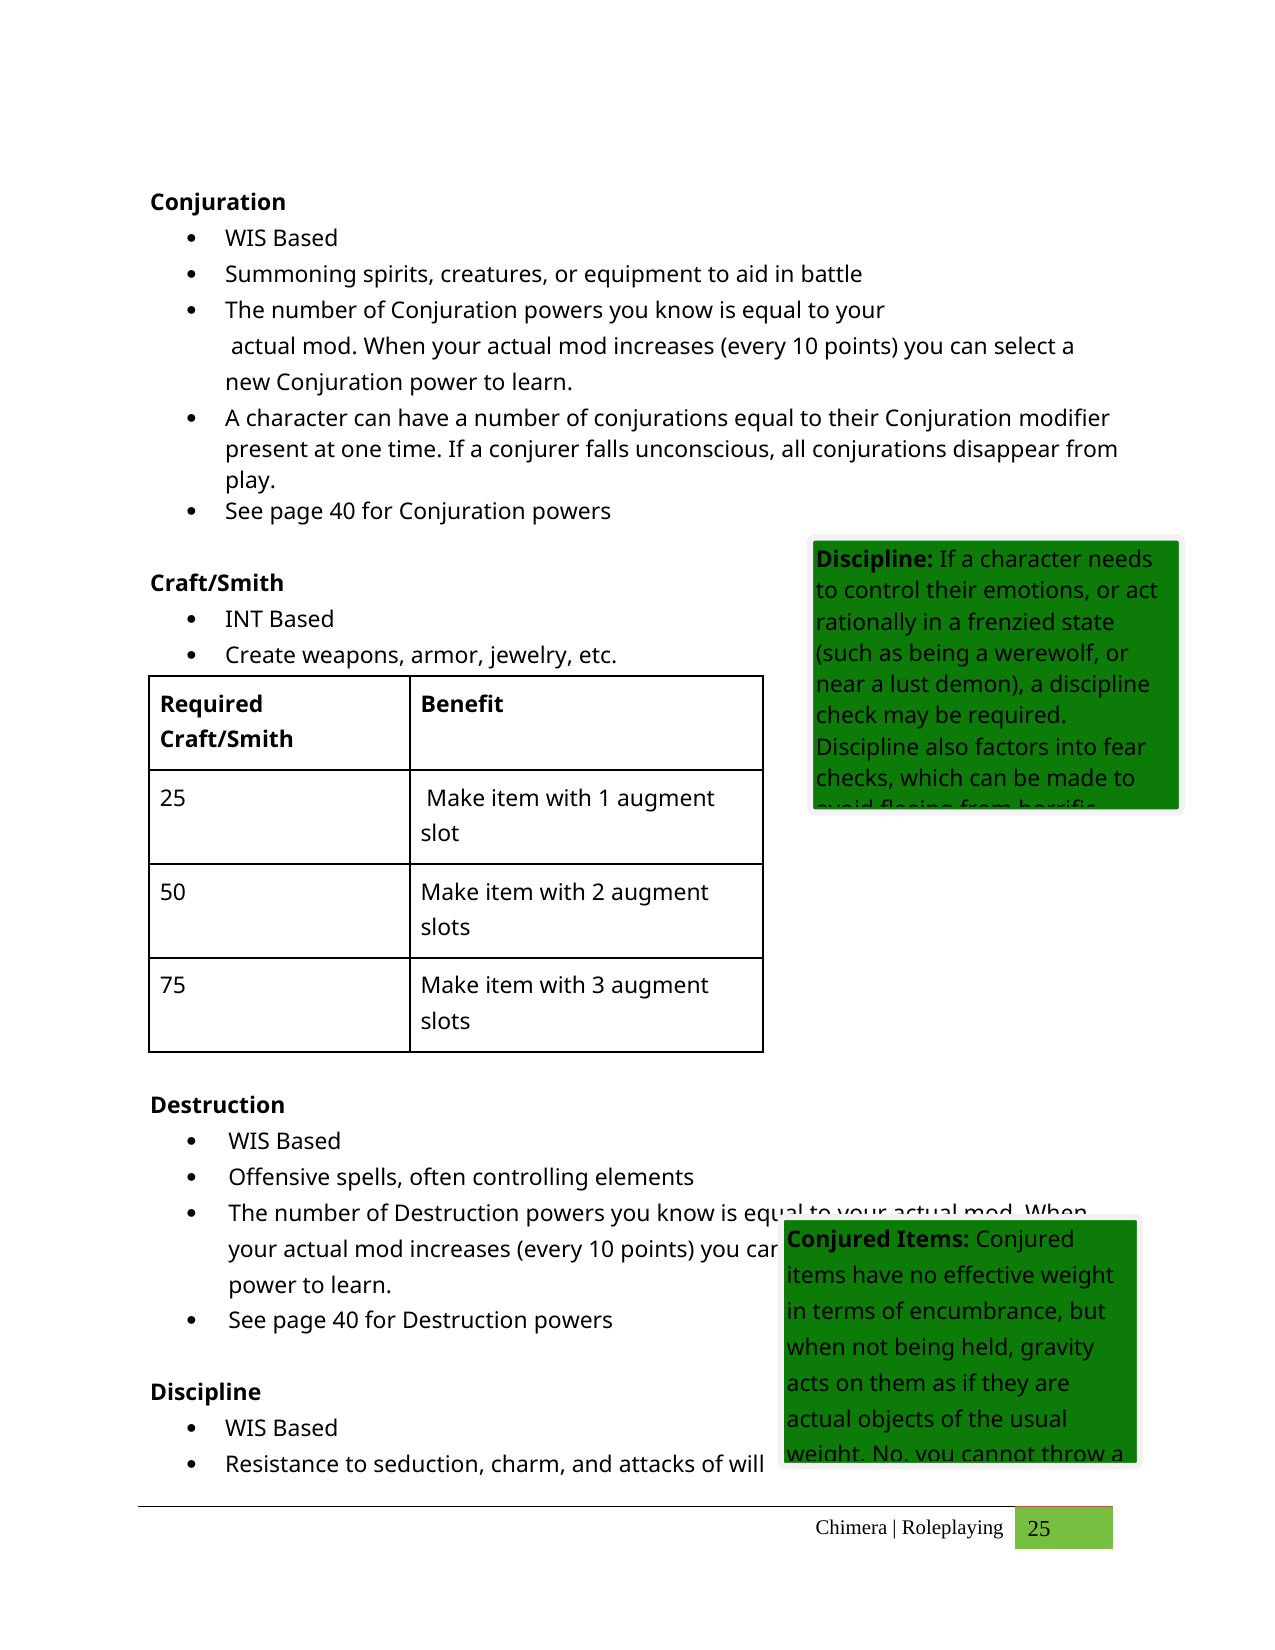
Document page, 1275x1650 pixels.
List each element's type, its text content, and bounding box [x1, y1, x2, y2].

list INT Based [187, 603, 806, 634]
text Discipline [150, 1376, 777, 1408]
list The number of Conjuration powers you know is equal to your [187, 294, 1125, 325]
list WIS Based [187, 1125, 1125, 1156]
list See page 33 for Conjuration powers [187, 495, 1125, 527]
list Summoning spirits, creatures, or equipment to aid in battle [187, 258, 1125, 289]
list WIS Based [187, 222, 1125, 253]
table_cell Make item with 2 augment slots [411, 865, 762, 957]
table_header Benefit [411, 677, 762, 769]
list Resistance to seduction, charm, and attacks of will [187, 1448, 1125, 1479]
table_header Required Craft/Smith [150, 677, 409, 769]
text Conjuration [150, 186, 1125, 217]
table_cell 25 [150, 771, 409, 863]
text Destruction [150, 1089, 1125, 1120]
text Craft/Smith [150, 567, 806, 598]
list Offensive spells, often controlling elements [187, 1161, 1125, 1192]
table_cell 75 [150, 959, 409, 1051]
table_cell 50 [150, 865, 409, 957]
table_cell Make item with 3 augment slots [411, 959, 762, 1051]
list A character can have a number of conjurations equal to their Conjuration modifier present at one time. If a conjurer falls unconscious, all conjurations disappear from play. [187, 402, 1125, 495]
list See page 33 for Destruction powers [187, 1304, 777, 1336]
table_cell Make item with 1 augment slot [411, 771, 762, 863]
list WIS Based [187, 1412, 777, 1443]
list actual mod. When your actual mod increases (every 10 points) you can select a new Conjuration power to learn. [225, 330, 1125, 397]
list The number of Destruction powers you know is equal to your actual mod. When your actual mod increases (every 10 points) you can select a new Destruction power to learn. [187, 1197, 1125, 1300]
list Create weapons, armor, jewelry, etc. [187, 639, 806, 670]
